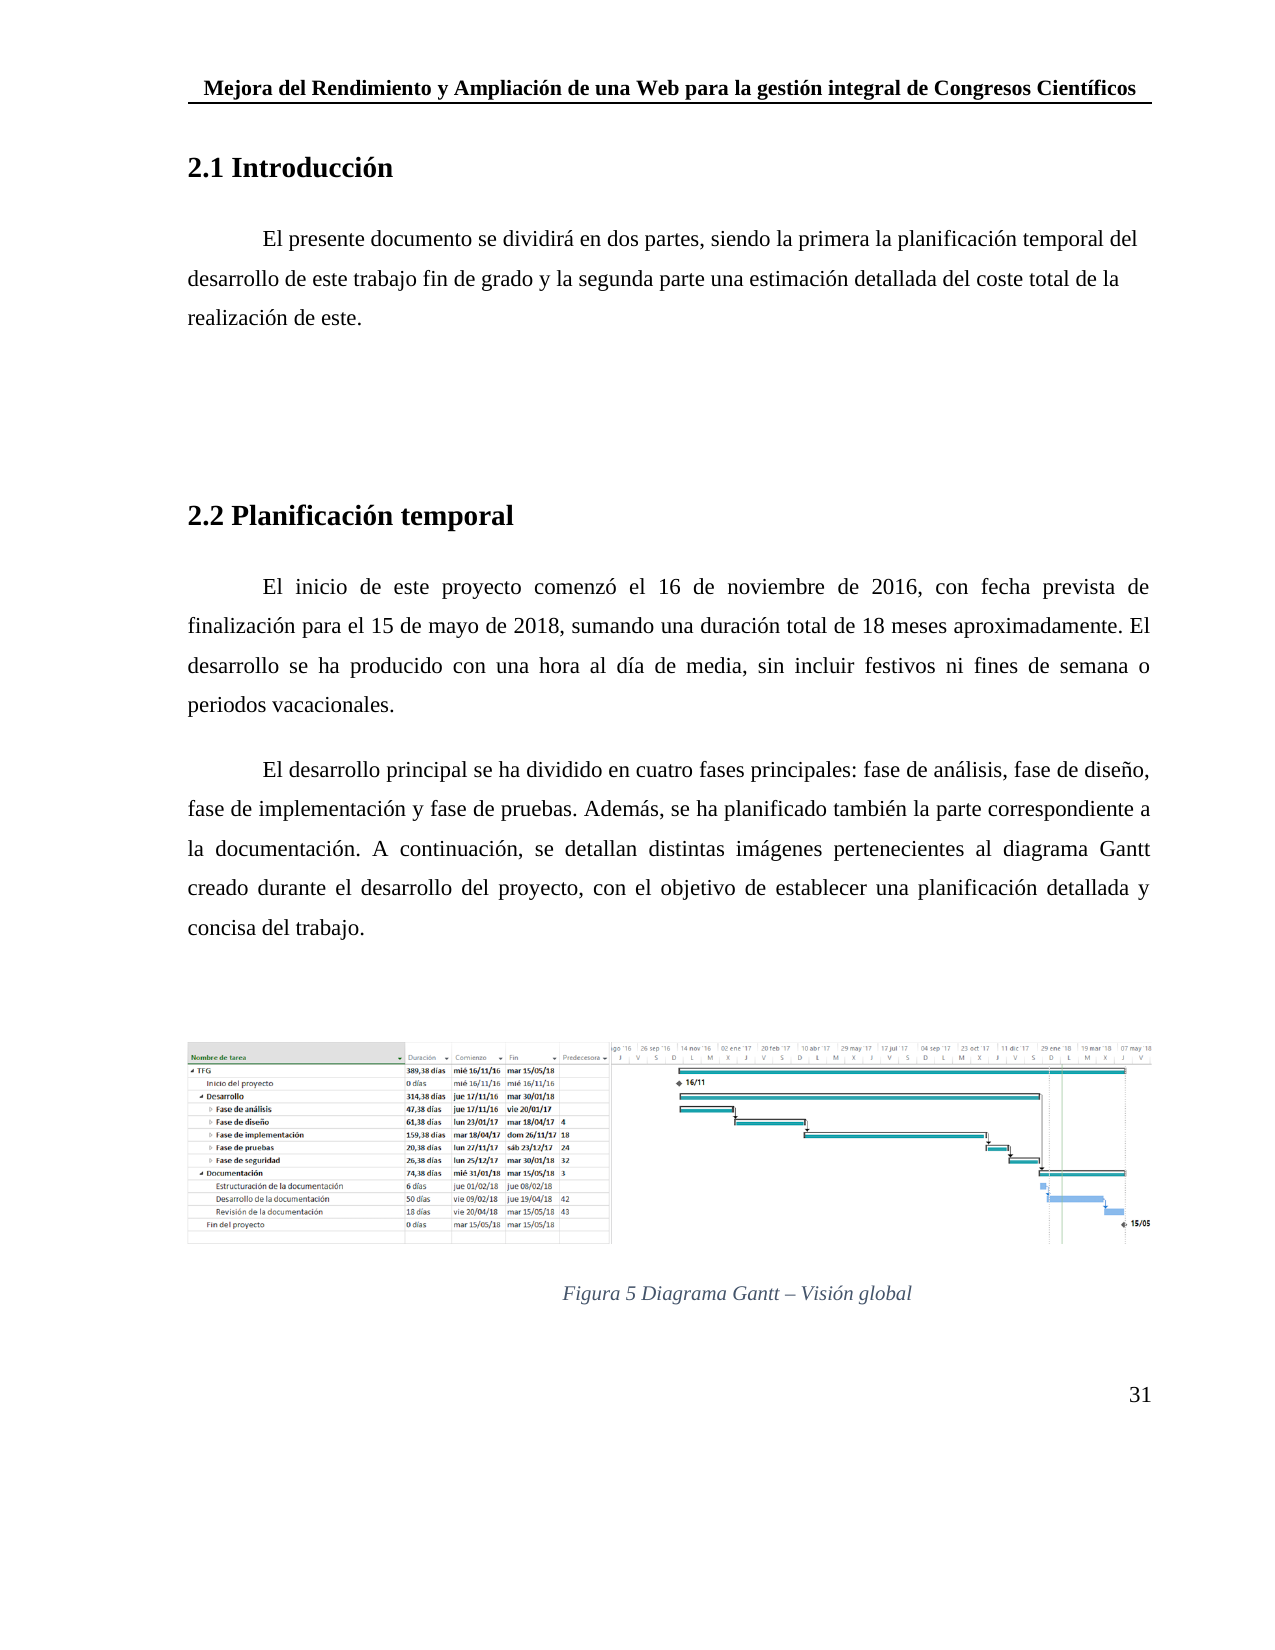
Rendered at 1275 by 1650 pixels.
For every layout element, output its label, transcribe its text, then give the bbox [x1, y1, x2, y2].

text El inicio de este proyecto comenzó el 16 de noviembre de 2016, con fecha prevista de finalización para el 15 de mayo de 2018, sumando una duración total de 18 meses aproximadamente. El desarrollo se ha producido con una hora al día de media, sin incluir festivos ni fines de semana o periodos vacacionales. [187, 573, 1152, 718]
picture [187, 1042, 1152, 1244]
subtitle 2.1 Introducción [187, 150, 1152, 183]
title 2.2 Planificación temporal [187, 498, 1152, 531]
text El presente documento se dividirá en dos partes, siendo la primera la planificación temporal del desarrollo de este trabajo fin de grado y la segunda parte una estimación detallada del coste total de la realización de este. [187, 225, 1152, 331]
text El desarrollo principal se ha dividido en cuatro fases principales: fase de análisis, fase de diseño, fase de implementación y fase de pruebas. Además, se ha planificado también la parte correspondiente a la documentación. A continuación, se detallan distintas imágenes pertenecientes al diagrama Gantt creado durante el desarrollo del proyecto, con el objetivo de establecer una planificación detallada y concisa del trabajo. [187, 756, 1152, 940]
